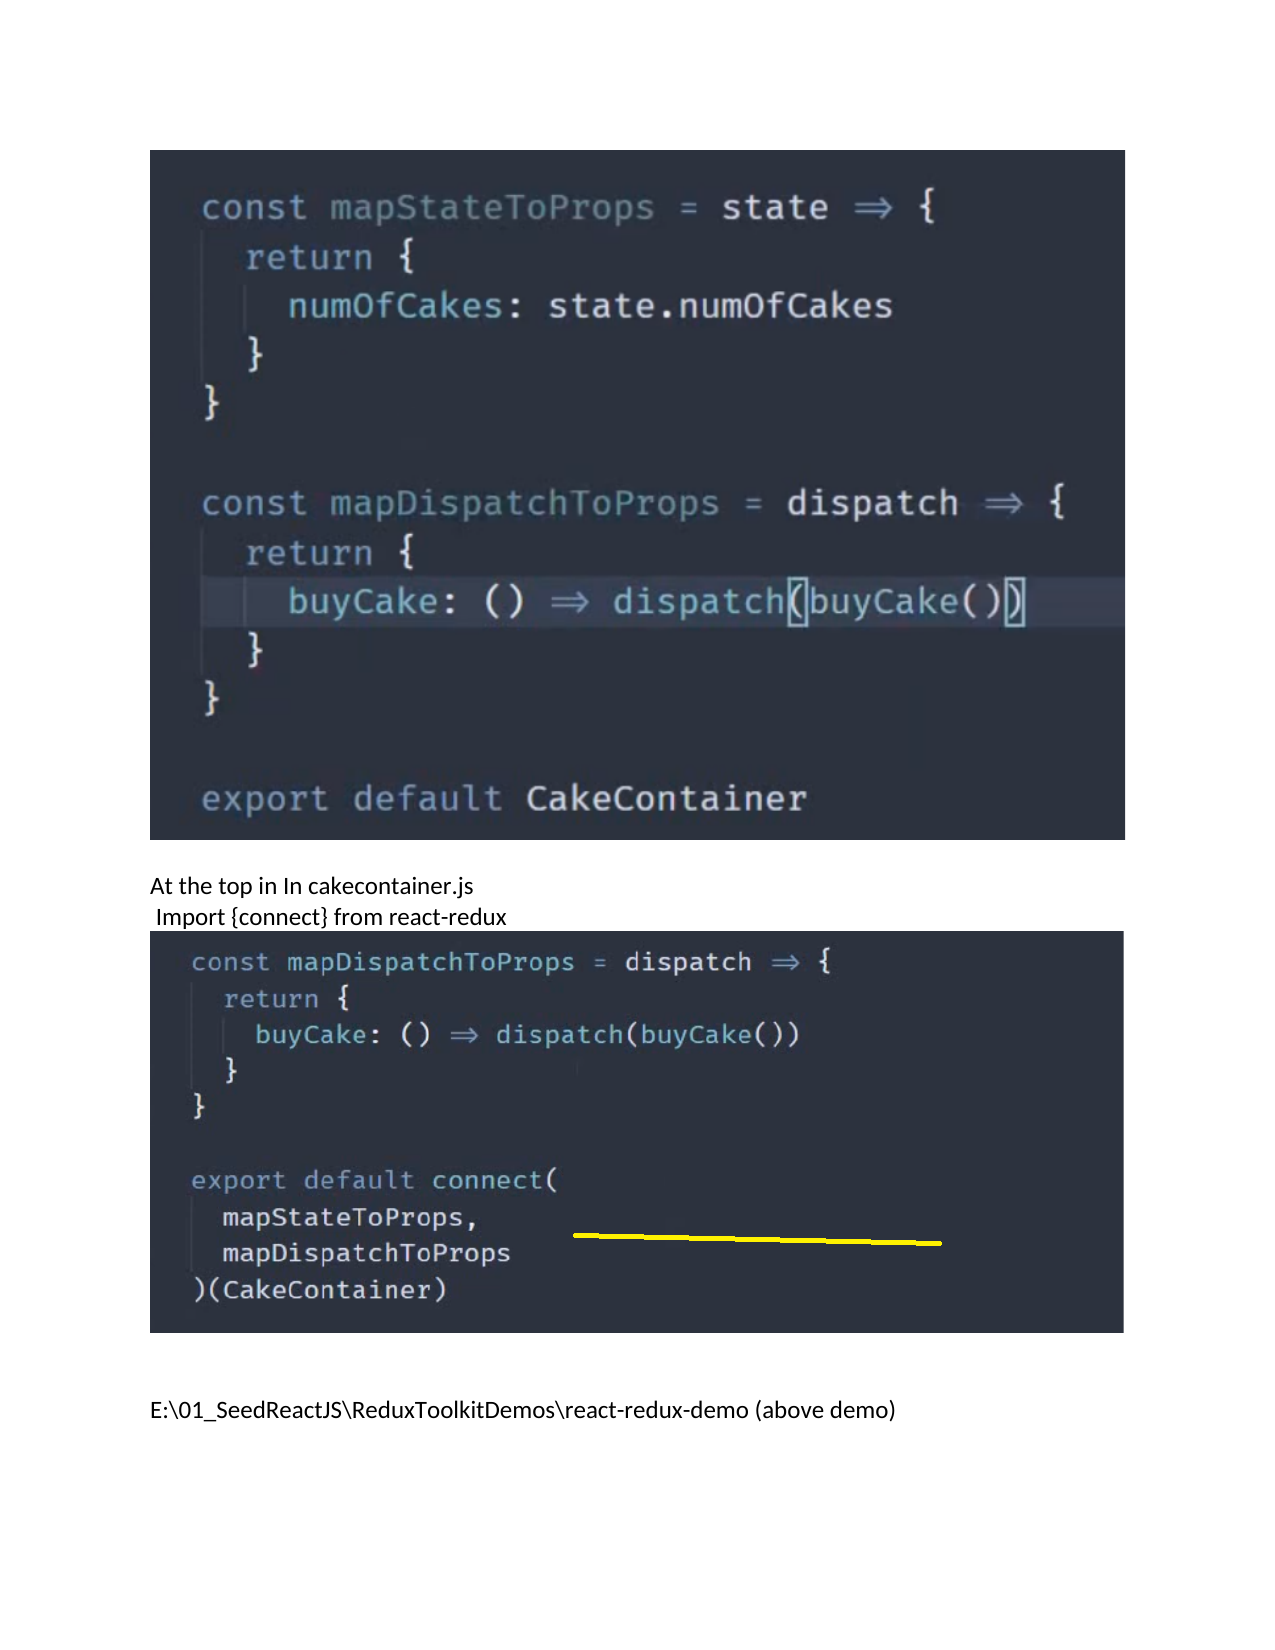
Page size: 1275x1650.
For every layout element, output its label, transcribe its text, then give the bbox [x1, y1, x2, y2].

text E:\01_SeedReactJS\ReduxToolkitDemos\react-redux-demo (above demo) [150, 1394, 1125, 1424]
text At the top in In cakecontainer.js [150, 871, 1125, 901]
text Import {connect} from react-redux [150, 901, 1125, 932]
picture [150, 150, 1125, 840]
picture [150, 931, 1124, 1333]
